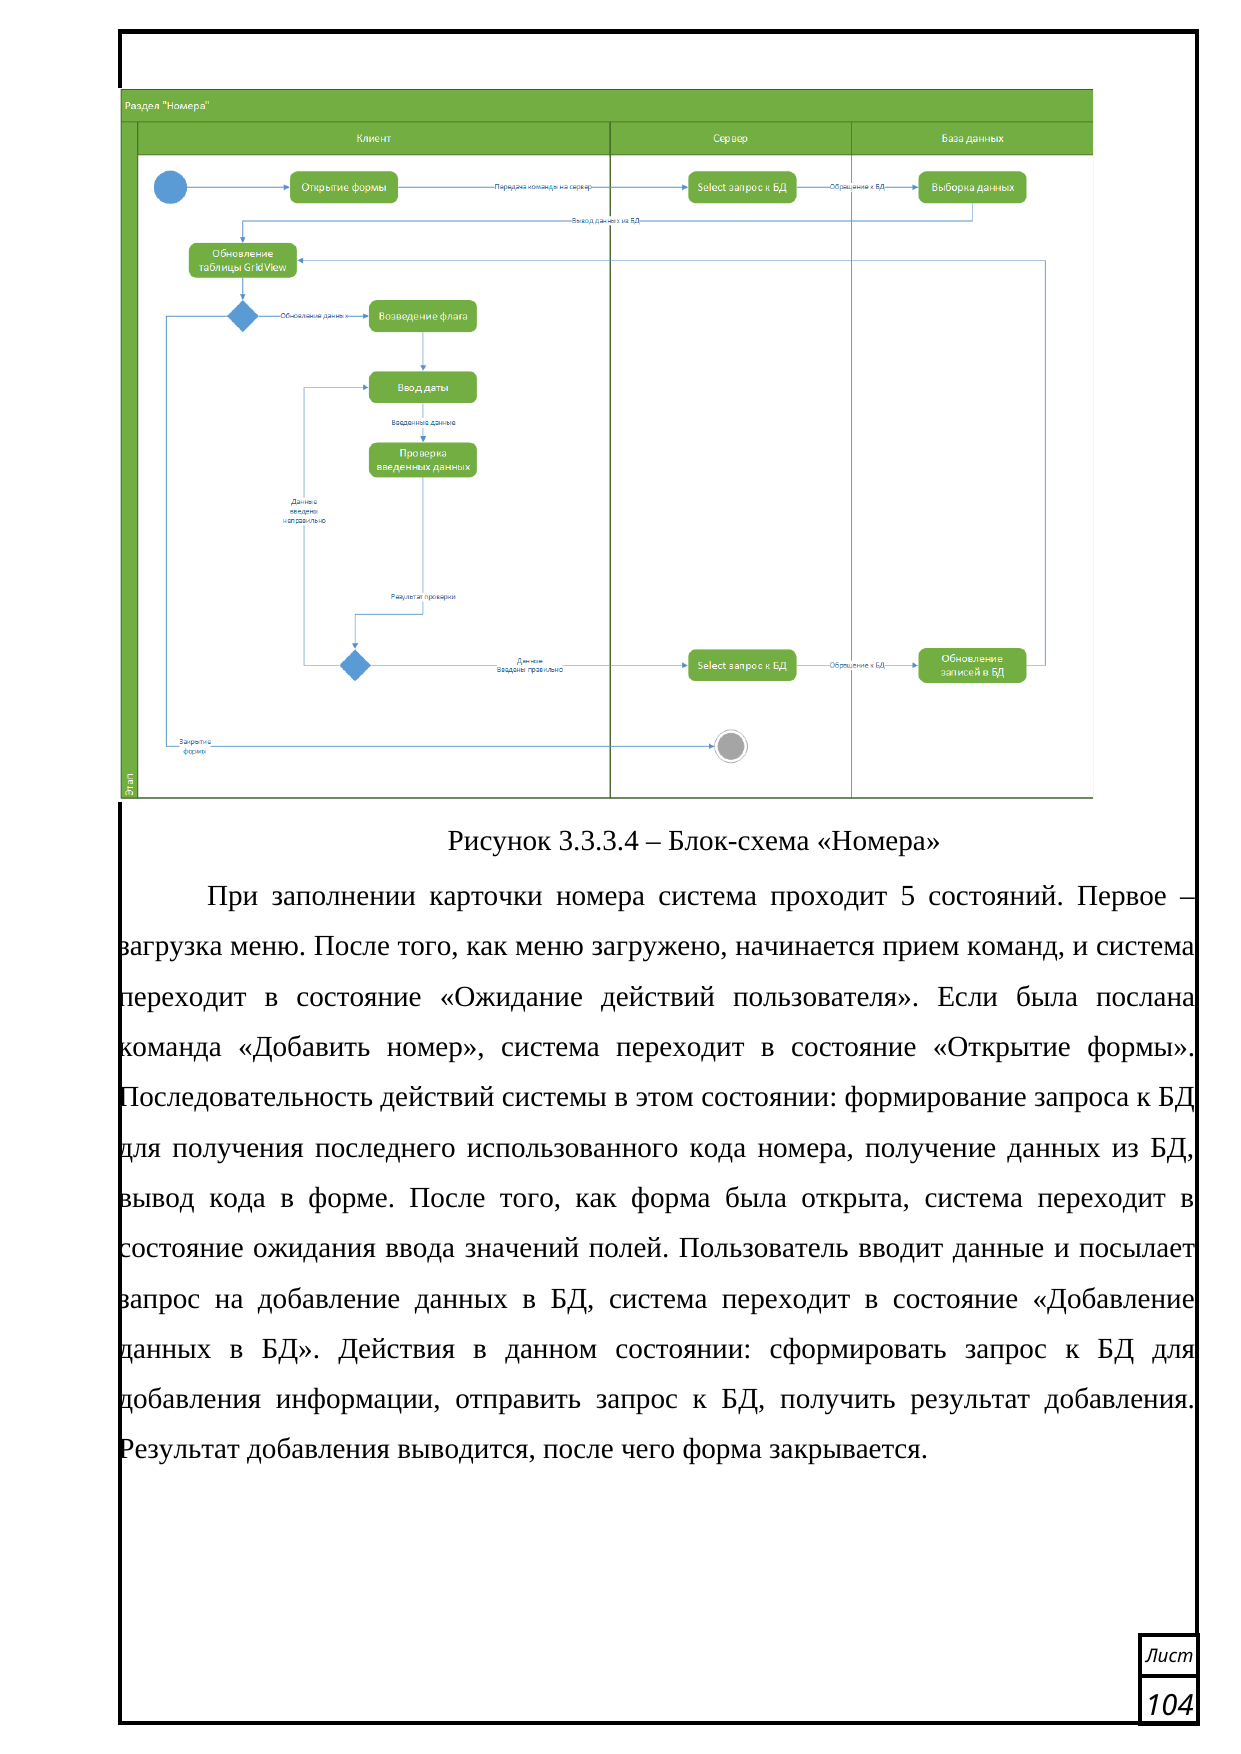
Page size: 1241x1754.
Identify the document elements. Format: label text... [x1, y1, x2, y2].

text При заполнении карточки номера система проходит 5 состояний. Первое – загрузка меню. После того, как меню загружено, начинается прием команд, и система переходит в состояние «Ожидание действий пользователя». Если была послана команда «Добавить номер», система переходит в состояние «Открытие формы». Последовательность действий системы в этом состоянии: формирование запроса к БД для получения последнего использованного кода номера, получение данных из БД, вывод кода в форме. После того, как форма была открыта, система переходит в состояние ожидания ввода значений полей. Пользователь вводит данные и посылает запрос на добавление данных в БД, система переходит в состояние «Добавление данных в БД». Действия в данном состоянии: сформировать запрос к БД для добавления информации, отправить запрос к БД, получить результат добавления. Результат добавления выводится, после чего форма закрывается. [118, 878, 1196, 1465]
text Рисунок 3.3.3.4 – Блок-схема «Номера» [118, 823, 1196, 856]
picture [118, 88, 1094, 802]
